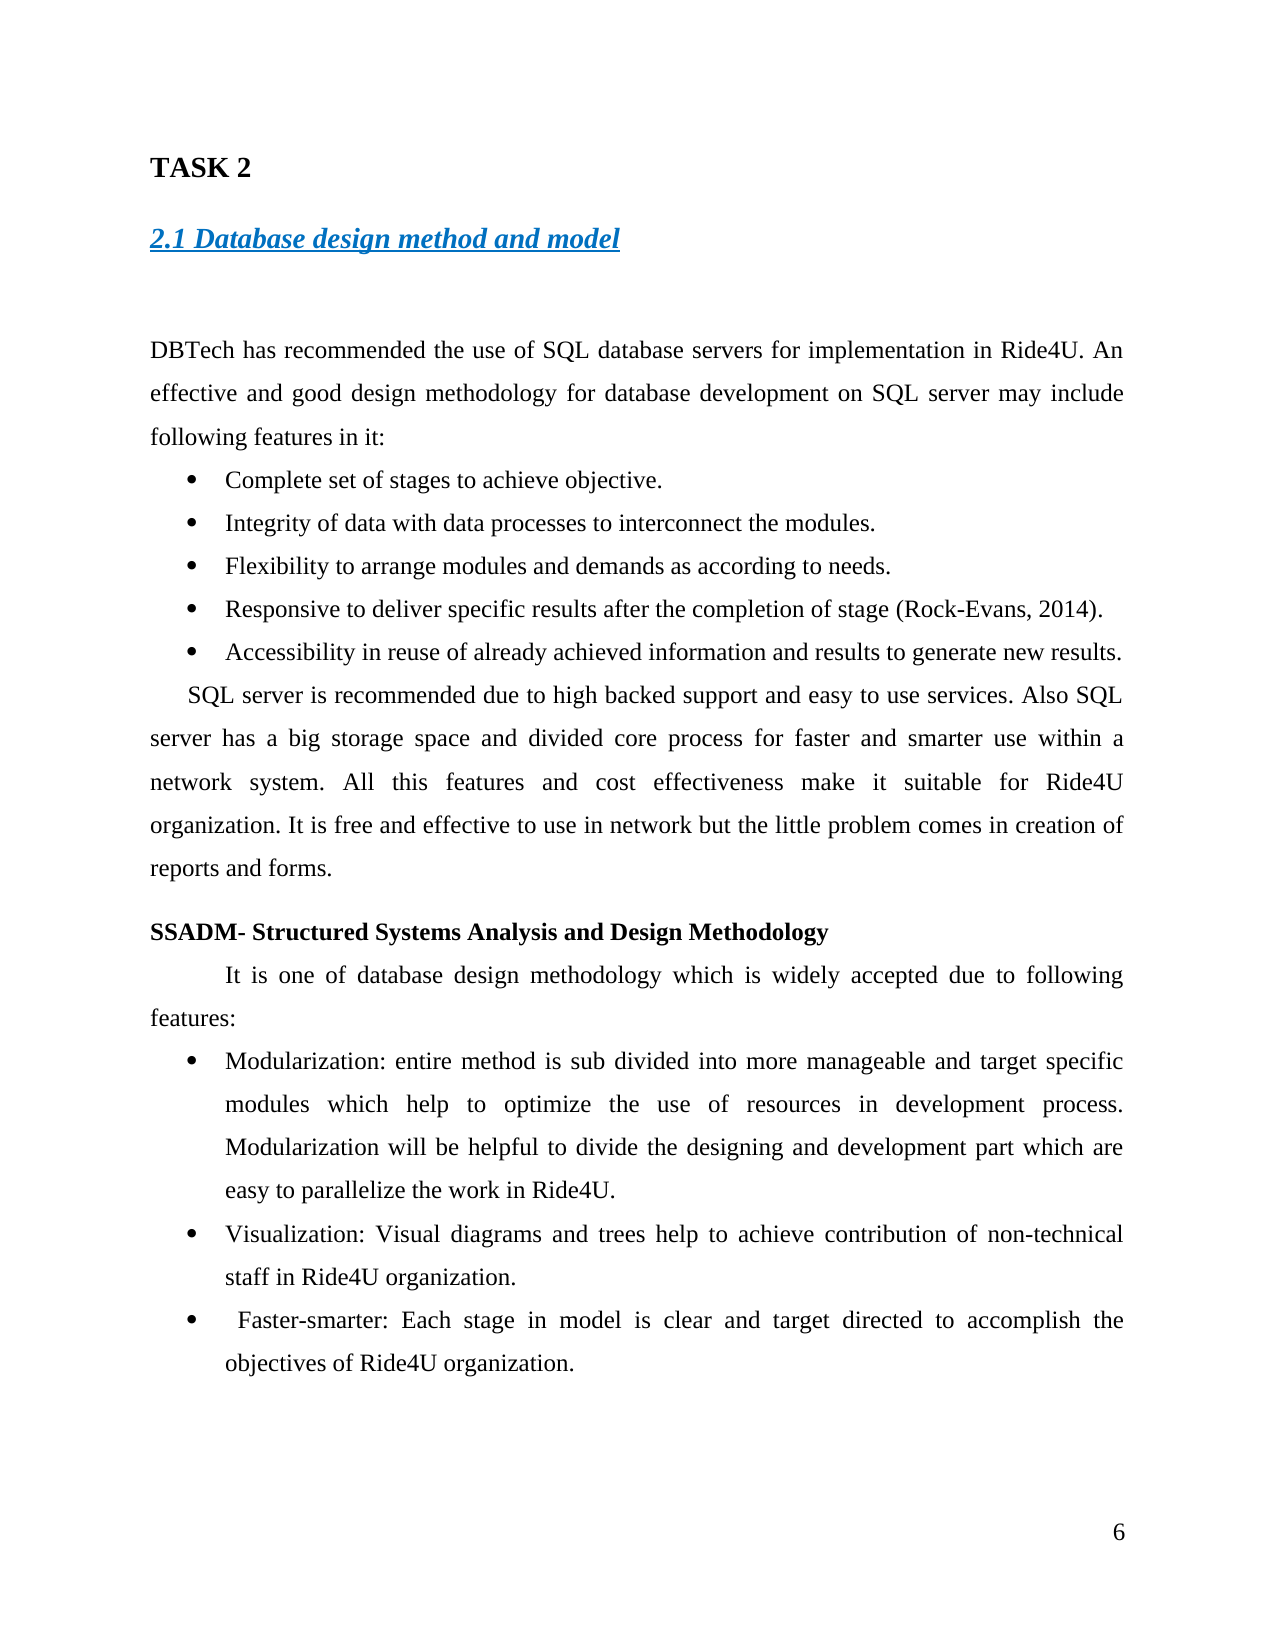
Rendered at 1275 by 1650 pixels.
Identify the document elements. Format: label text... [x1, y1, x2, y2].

list Complete set of stages to achieve objective. [187, 465, 1125, 493]
subtitle 2.1 Database design method and model [150, 221, 1125, 255]
list Responsive to deliver specific results after the completion of stage . [187, 594, 1125, 623]
text DBTech has recommended the use of SQL database servers for implementation in Ride4U. An effective and good design methodology for database development on SQL server may include following features in it: [150, 335, 1125, 450]
text SQL server is recommended due to high backed support and easy to use services. Also SQL server has a big storage space and divided core process for faster and smarter use within a network system. All this features and cost effectiveness make it suitable for Ride4U organization. It is free and effective to use in network but the little problem comes in creation of reports and forms. [150, 680, 1125, 882]
text It is one of database design methodology which is widely accepted due to following features: [150, 960, 1125, 1032]
list Faster-smarter: Each stage in model is clear and target directed to accomplish the objectives of Ride4U organization. [187, 1305, 1125, 1377]
list Integrity of data with data processes to interconnect the modules. [187, 508, 1125, 537]
text SSADM- Structured Systems Analysis and Design Methodology [150, 917, 1125, 946]
list Accessibility in reuse of already achieved information and results to generate new results. [187, 637, 1125, 666]
subtitle TASK 2 [150, 150, 1125, 183]
list Visualization: Visual diagrams and trees help to achieve contribution of non-technical staff in Ride4U organization. [187, 1219, 1125, 1291]
list Flexibility to arrange modules and demands as according to needs. [187, 551, 1125, 580]
list Modularization: entire method is sub divided into more manageable and target specific modules which help to optimize the use of resources in development process. Modularization will be helpful to divide the designing and development part which are easy to parallelize the work in Ride4U. [187, 1046, 1125, 1204]
